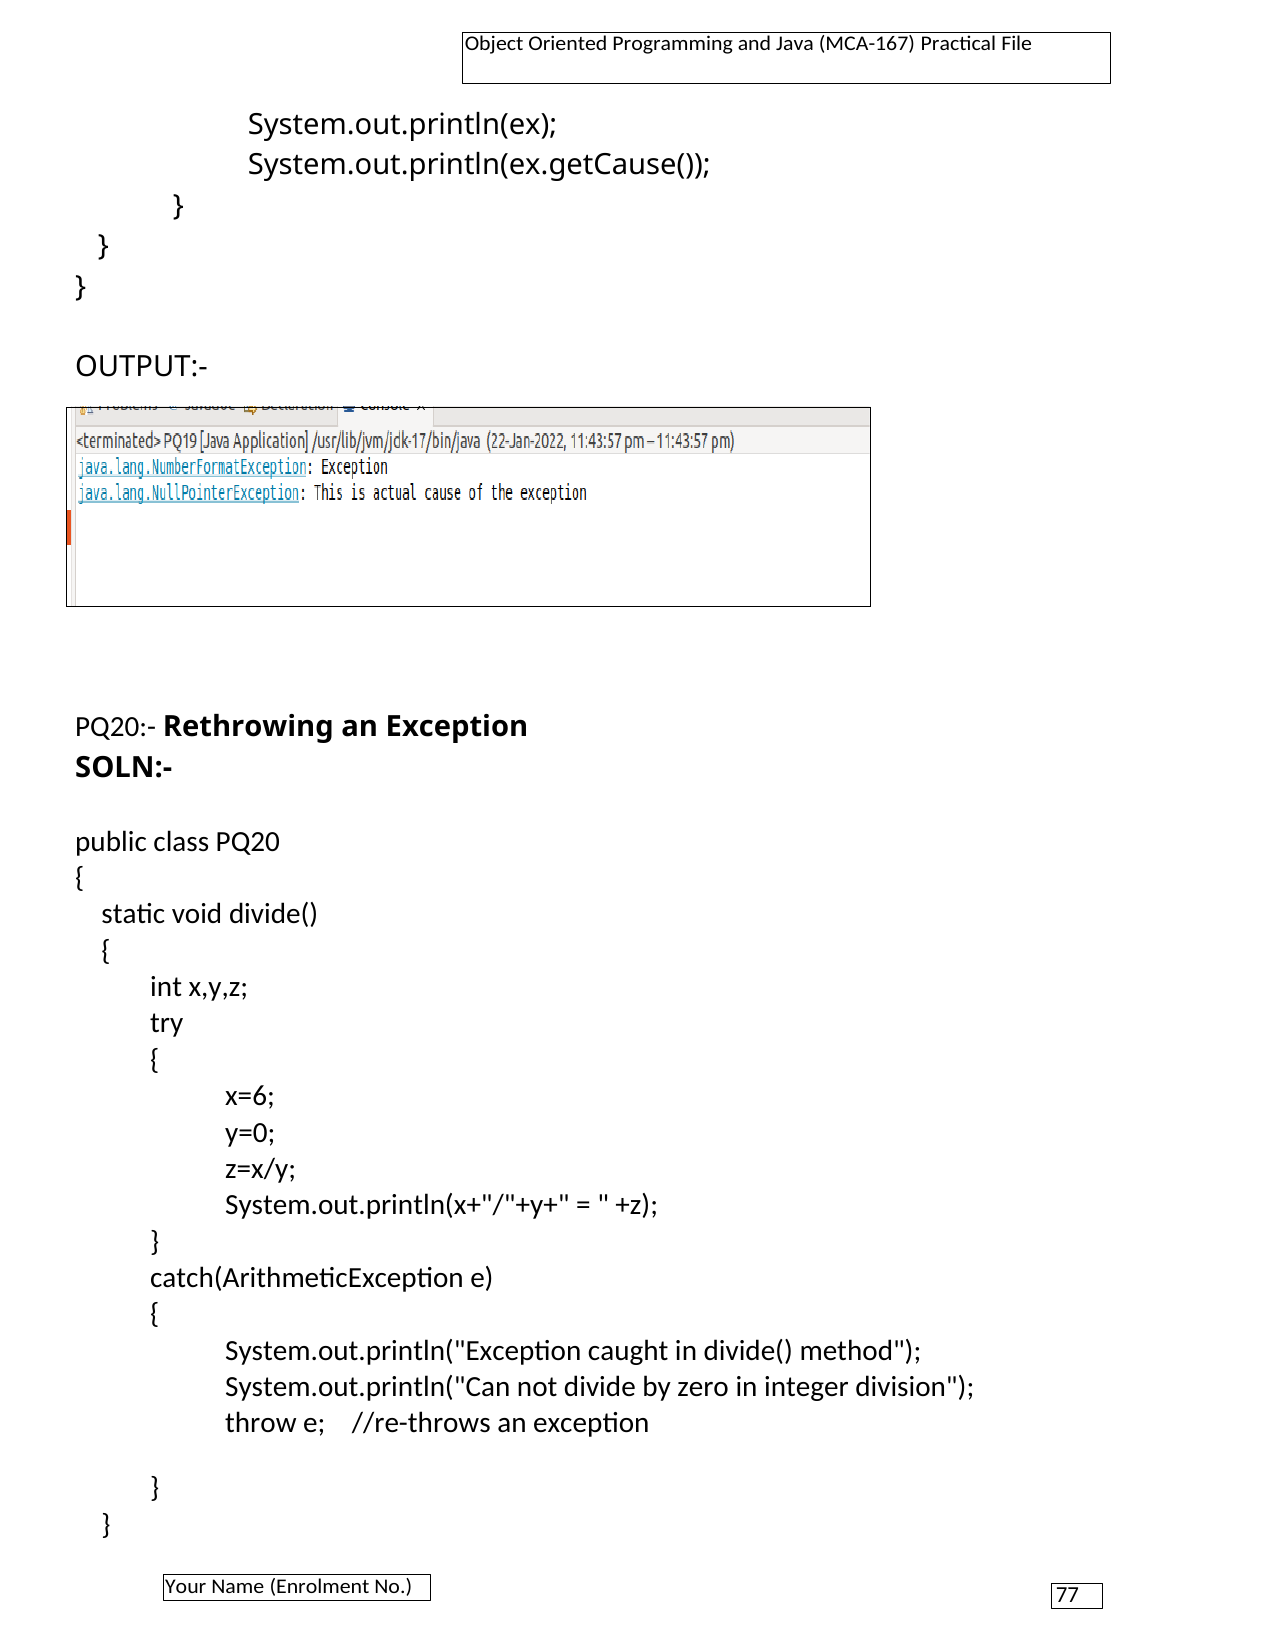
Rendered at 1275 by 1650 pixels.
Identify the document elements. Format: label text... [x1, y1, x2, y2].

text throw e; //re-throws an exception [75, 1404, 1200, 1440]
text catch(ArithmeticException e) [75, 1259, 1200, 1295]
text { [75, 1041, 1200, 1077]
text z=x/y; [75, 1150, 1200, 1186]
text } [75, 184, 1200, 224]
text } [75, 265, 1200, 304]
text System.out.println("Can not divide by zero in integer division"); [75, 1368, 1200, 1404]
text { [75, 859, 1200, 895]
text System.out.println(ex); [75, 103, 1200, 143]
text } [75, 1223, 1200, 1258]
text System.out.println(x+"/"+y+" = " +z); [75, 1186, 1200, 1222]
text y=0; [75, 1114, 1200, 1149]
text { [75, 932, 1200, 967]
text OUTPUT:- [75, 346, 1200, 385]
text try [75, 1004, 1200, 1040]
text int x,y,z; [75, 968, 1200, 1004]
text } [75, 1506, 1200, 1542]
text System.out.println("Exception caught in divide() method"); [75, 1332, 1200, 1367]
text System.out.println(ex.getCause()); [75, 143, 1200, 183]
text static void divide() [75, 896, 1200, 931]
text } [75, 1469, 1200, 1505]
text SOLN:- [75, 746, 1200, 786]
text PQ20:- Rethrowing an Exception [75, 706, 1200, 745]
text { [75, 1295, 1200, 1331]
text } [75, 224, 1200, 264]
picture [67, 408, 870, 606]
text x=6; [75, 1077, 1200, 1113]
text public class PQ20 [75, 823, 1200, 858]
